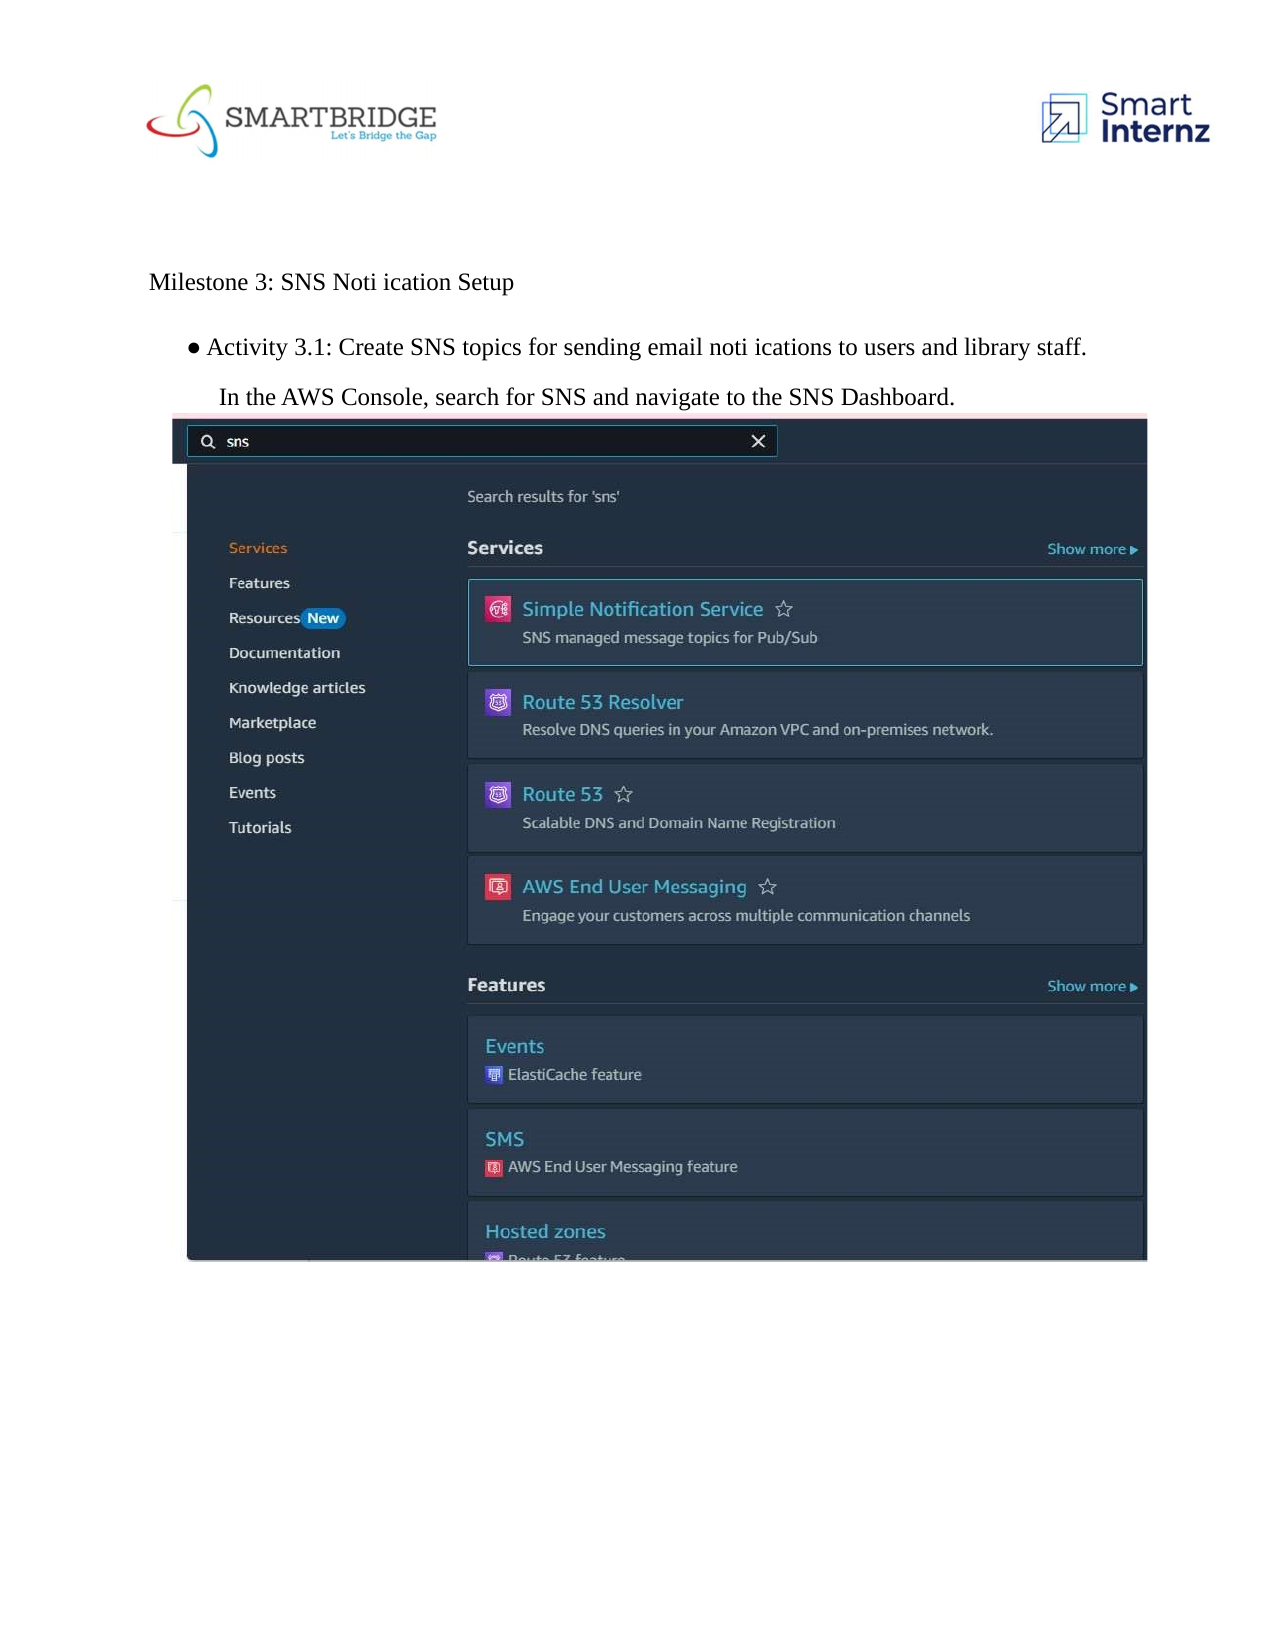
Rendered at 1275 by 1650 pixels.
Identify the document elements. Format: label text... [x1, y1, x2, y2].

picture [143, 78, 441, 163]
text ● Activity 3.1: Create SNS topics for sending email noti ications to users and library staff. [186, 332, 1132, 361]
subtitle Milestone 3: SNS Noti ication Setup [148, 267, 1143, 295]
text  In the AWS Console, search for SNS and navigate to the SNS Dashboard. [193, 382, 1127, 411]
picture [172, 413, 1148, 1262]
picture [1037, 91, 1215, 143]
